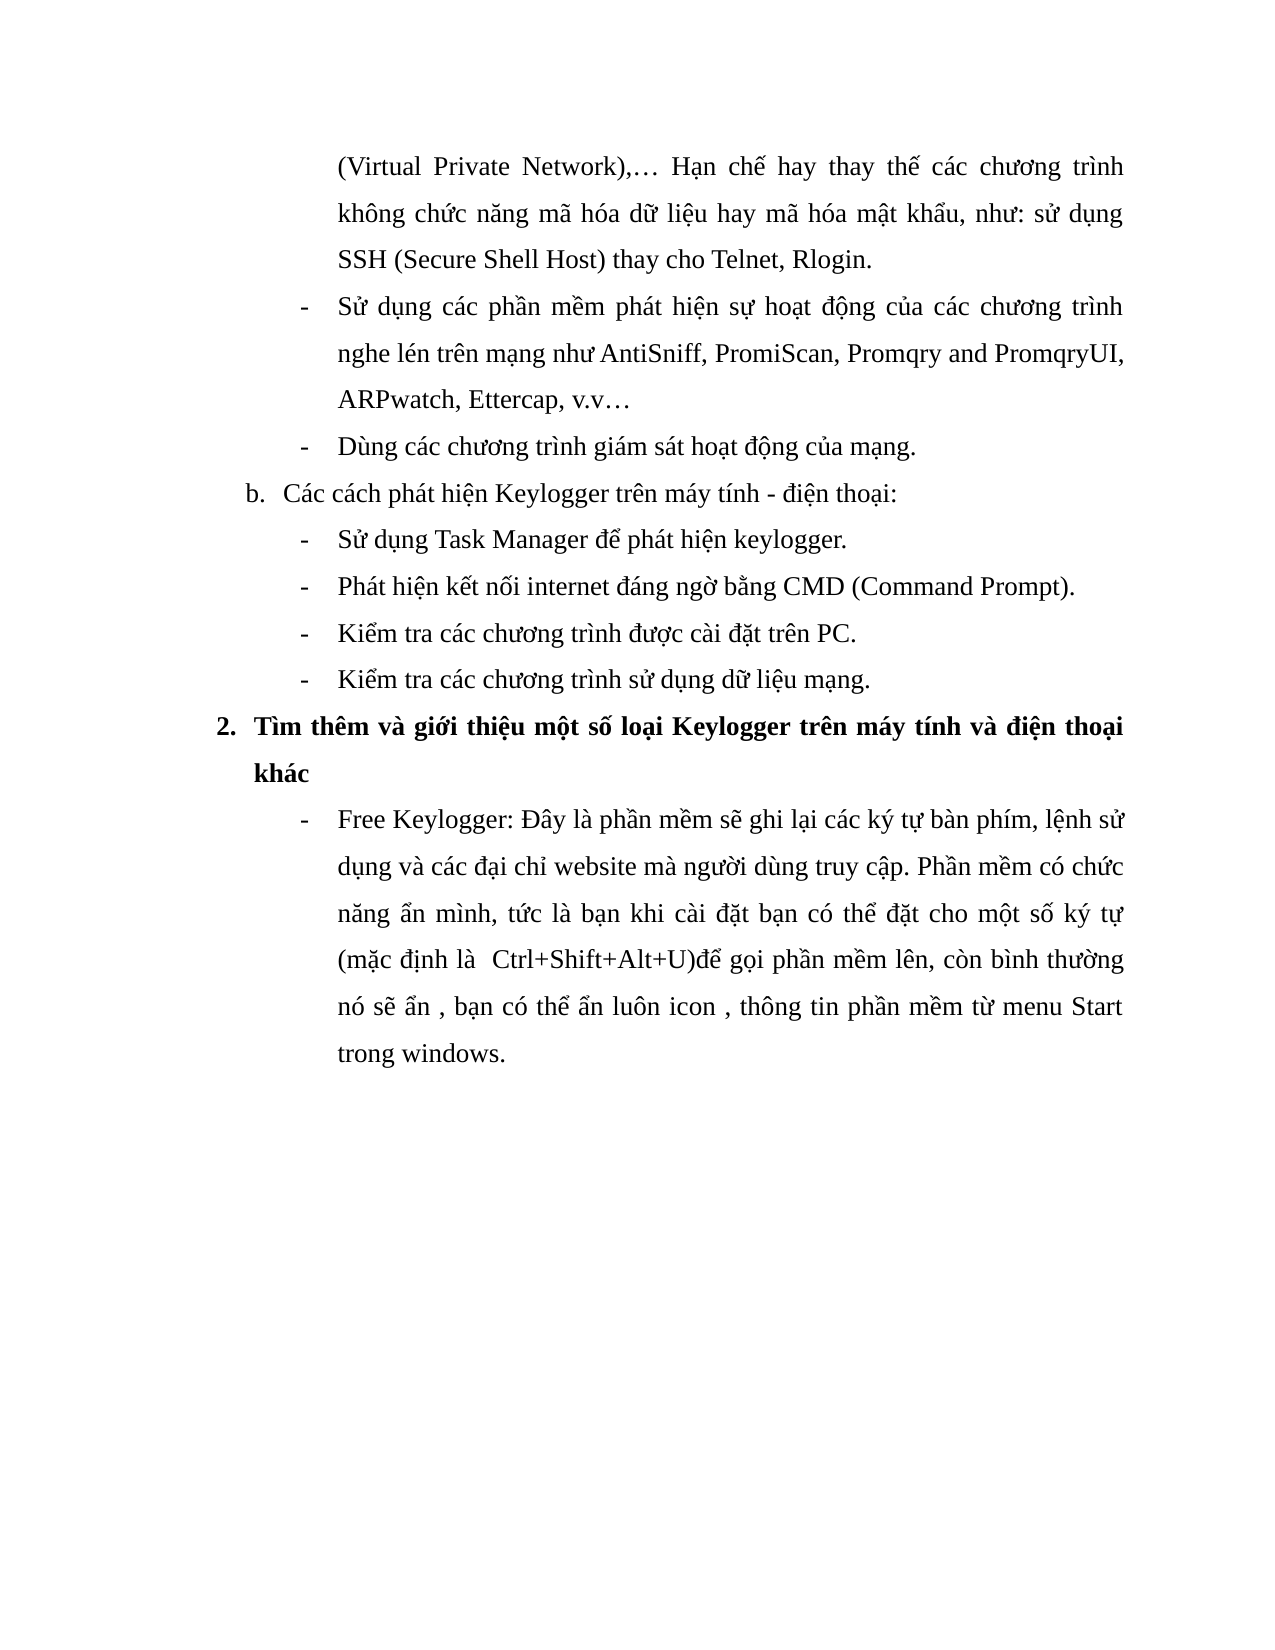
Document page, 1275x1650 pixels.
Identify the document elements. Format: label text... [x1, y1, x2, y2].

list Sử dụng Task Manager để phát hiện keylogger. [300, 523, 1125, 554]
list Tìm thêm và giới thiệu một số loại Keylogger trên máy tính và điện thoại khác [216, 710, 1125, 788]
list Dùng các chương trình giám sát hoạt động của mạng. [300, 430, 1125, 461]
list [300, 150, 1125, 274]
list Free Keylogger: Đây là phần mềm sẽ ghi lại các ký tự bàn phím, lệnh sử dụng và các đại chỉ website mà người dùng truy cập. Phần mềm có chức năng ẩn mình, tức là bạn khi cài đặt bạn có thể đặt cho một số ký tự (mặc định là Ctrl+Shift+Alt+U)để gọi phần mềm lên, còn bình thường nó sẽ ẩn , bạn có thể ẩn luôn icon , thông tin phần mềm từ menu Start trong windows. [300, 803, 1125, 1068]
list Phát hiện kết nối internet đáng ngờ bằng CMD (Command Prompt). [300, 570, 1125, 601]
list Kiểm tra các chương trình sử dụng dữ liệu mạng. [300, 663, 1125, 694]
list Kiểm tra các chương trình được cài đặt trên PC. [300, 617, 1125, 648]
list Sử dụng các phần mềm phát hiện sự hoạt động của các chương trình nghe lén trên mạng như AntiSniff, PromiScan, Promqry and PromqryUI, ARPwatch, Ettercap, v.v… [300, 290, 1125, 414]
list Các cách phát hiện Keylogger trên máy tính - điện thoại: [245, 477, 1125, 508]
